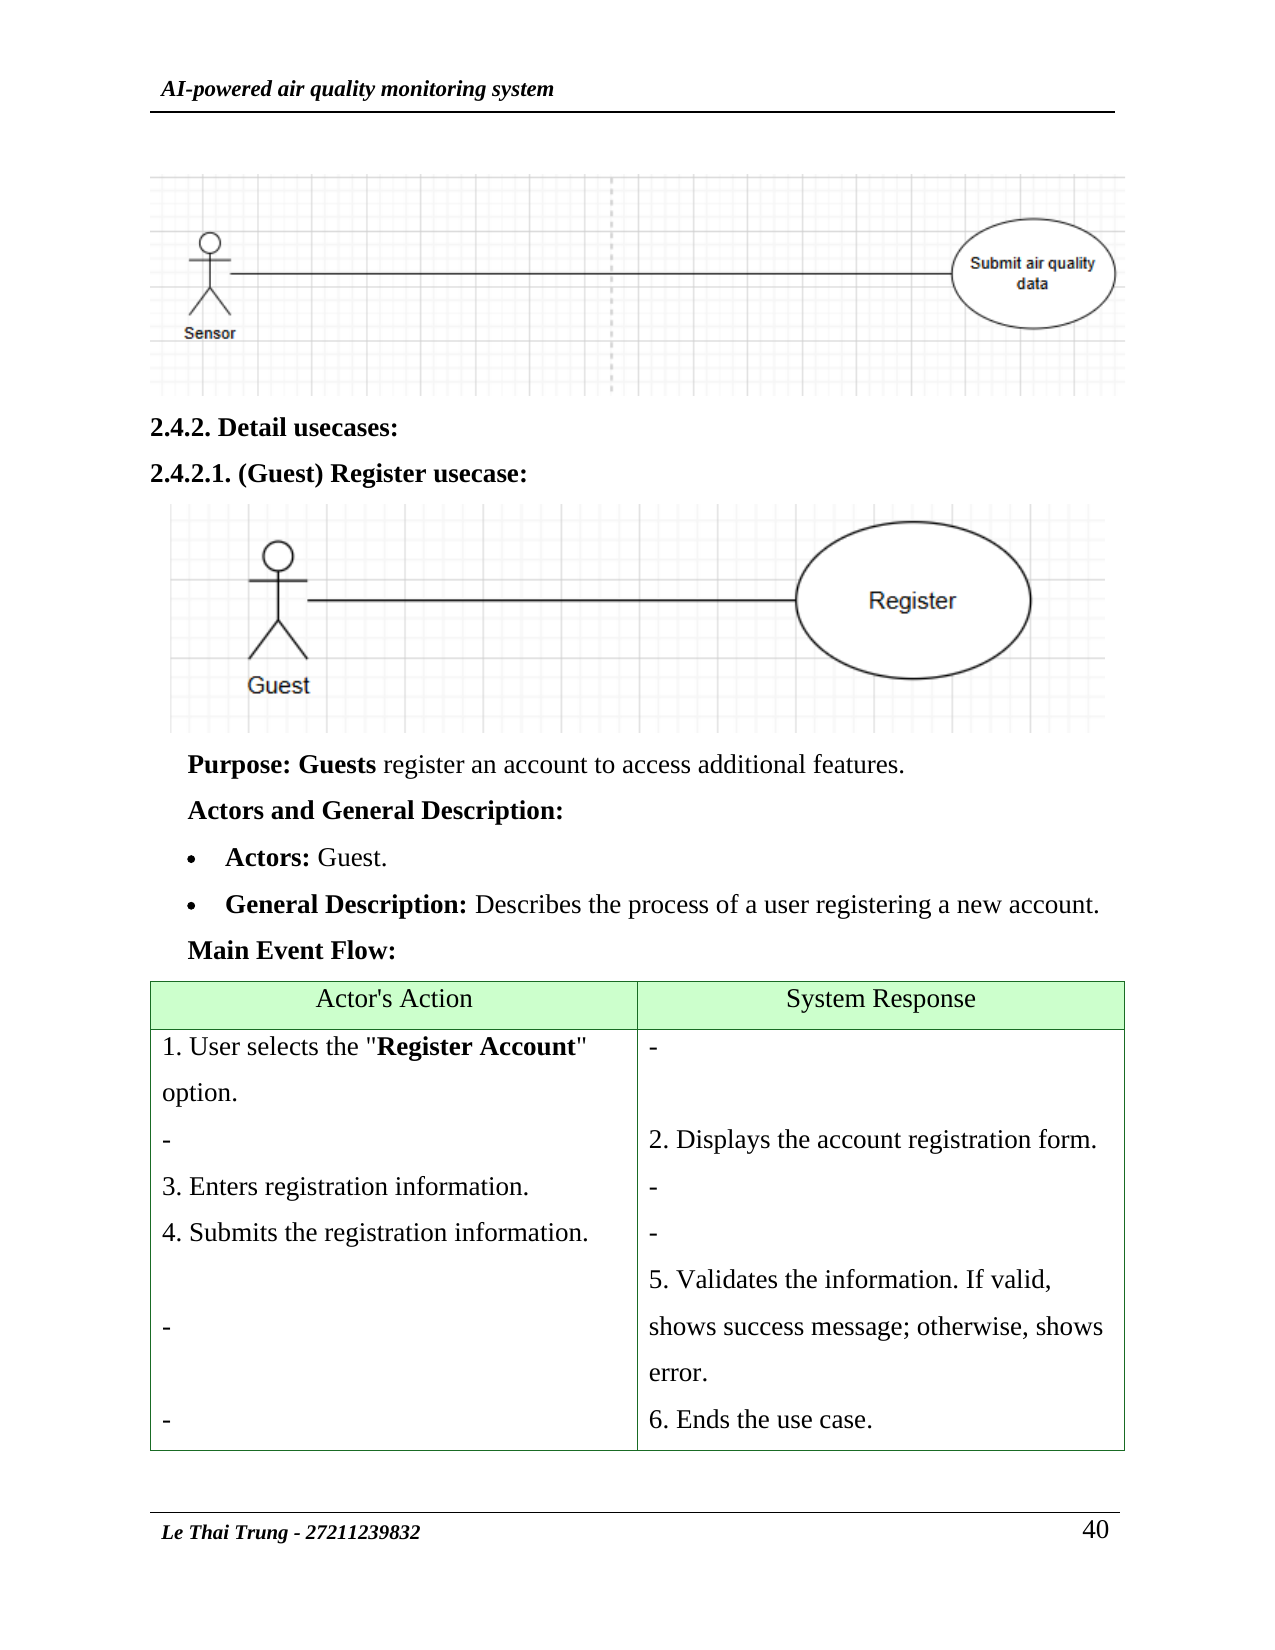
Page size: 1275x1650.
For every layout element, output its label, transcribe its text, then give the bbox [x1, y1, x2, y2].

table_header Actor's Action [151, 982, 637, 1029]
text Main Event Flow: [150, 934, 1125, 966]
table_cell 1. User selects the "Register Account" option. - 3. Enters registration information. 4. Submits the registration information. - - [151, 1030, 637, 1450]
table_header System Response [638, 982, 1124, 1029]
text Actors and General Description: [150, 794, 1125, 826]
picture [150, 174, 1125, 396]
text Purpose: Guests register an account to access additional features. [150, 748, 1125, 779]
text 2.4.2. Detail usecases: [150, 411, 1125, 442]
list General Description: Describes the process of a user registering a new account. [187, 888, 1125, 919]
picture [170, 504, 1105, 733]
table_cell - 2. Displays the account registration form. - - 5. Validates the information. If valid, shows success message; otherwise, shows error. 6. Ends the use case. [638, 1030, 1124, 1450]
text 2.4.2.1. (Guest) Register usecase: [150, 457, 1125, 489]
list Actors: Guest. [187, 841, 1125, 872]
